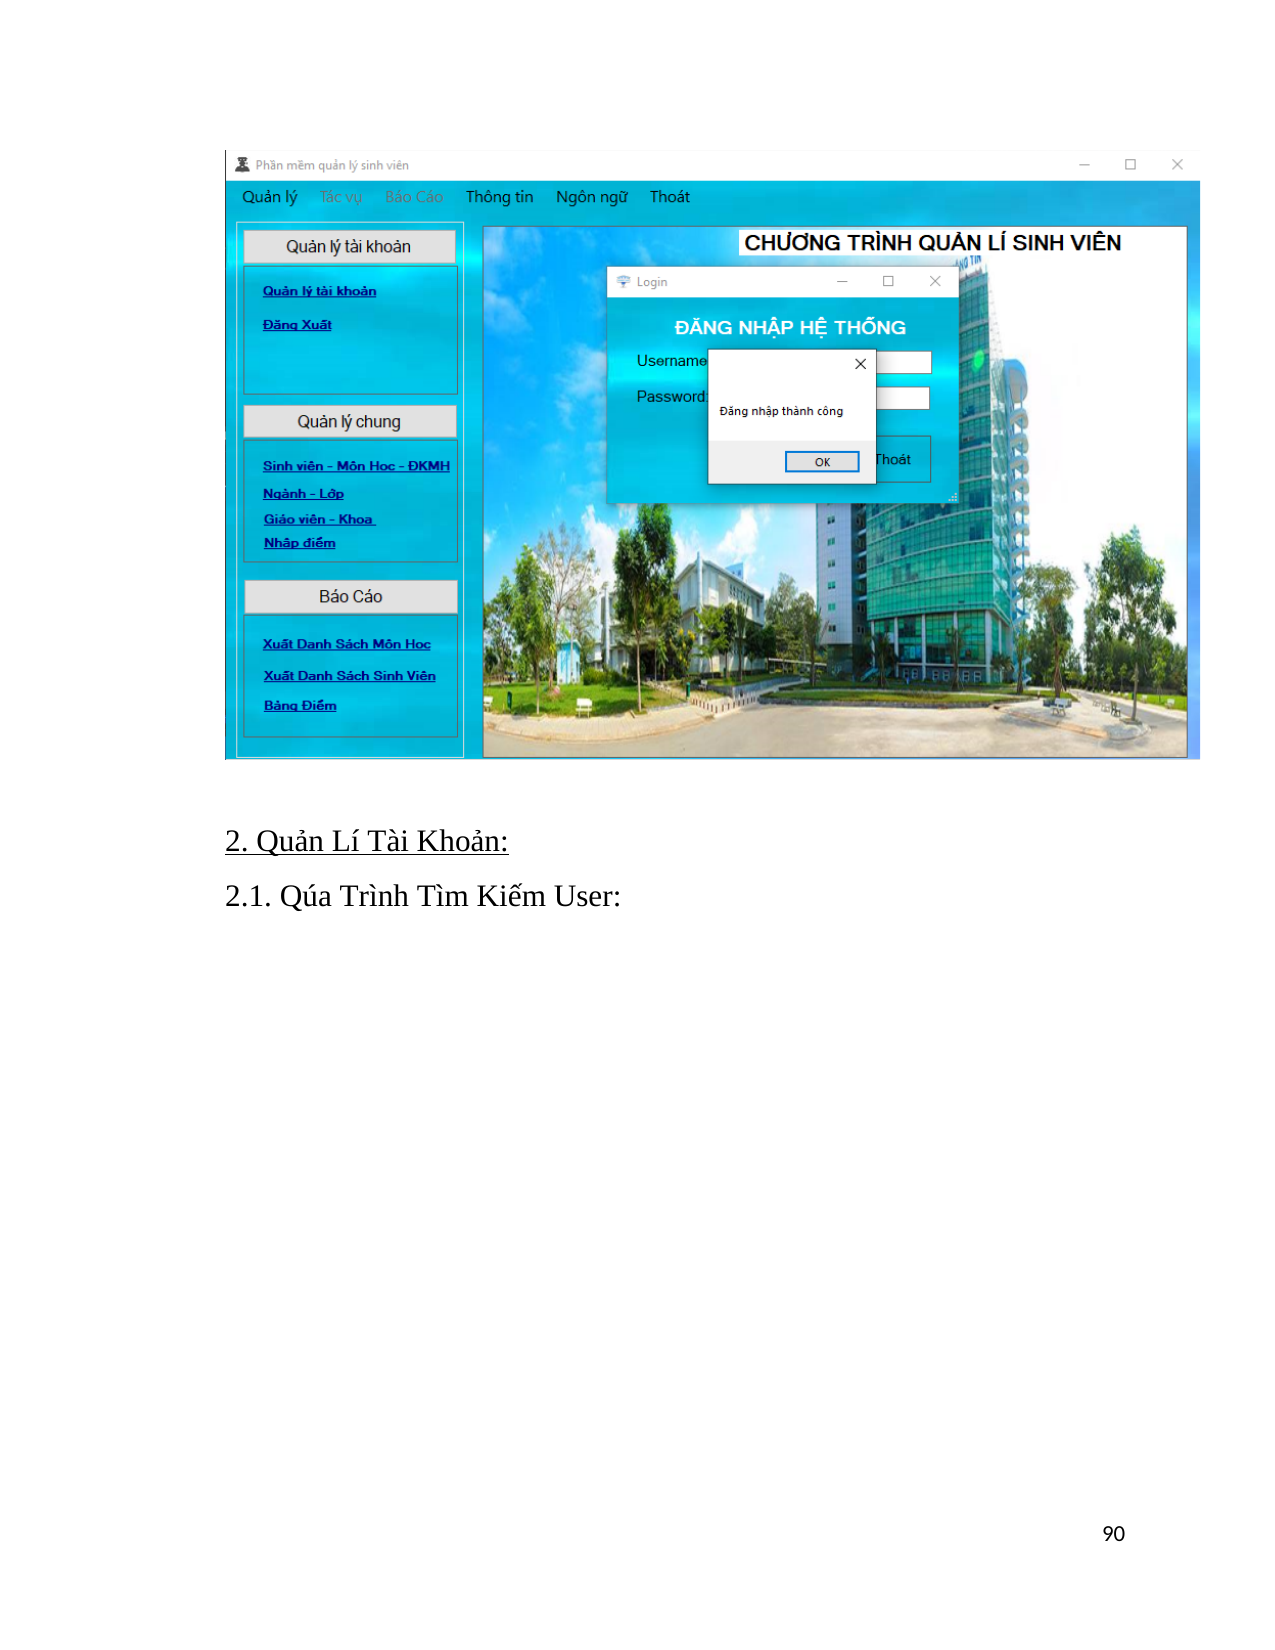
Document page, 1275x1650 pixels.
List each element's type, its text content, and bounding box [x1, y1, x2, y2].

text 2. Quản Lí Tài Khoản: [225, 822, 1125, 858]
picture [225, 150, 1200, 760]
text 2.1. Qúa Trình Tìm Kiếm User: [225, 877, 1125, 913]
